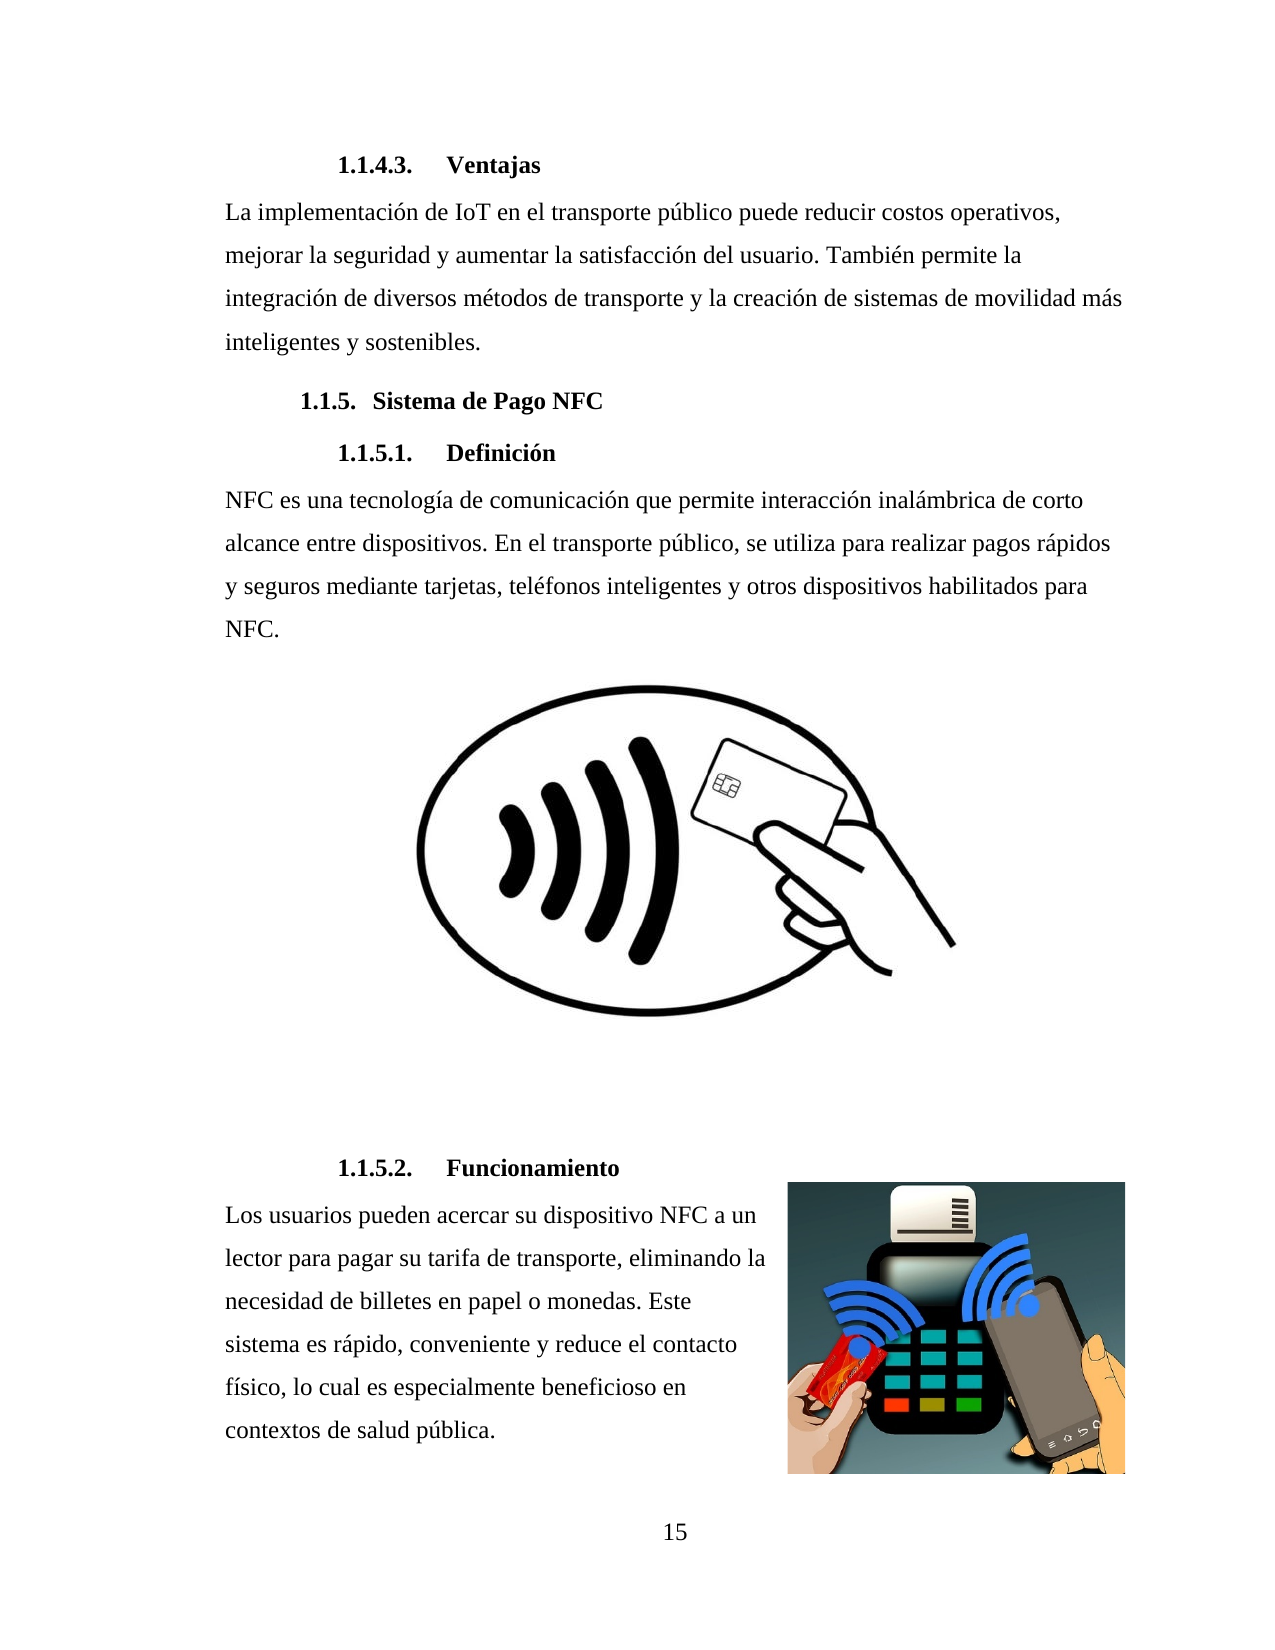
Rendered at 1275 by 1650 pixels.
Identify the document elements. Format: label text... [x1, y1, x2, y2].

text Los usuarios pueden acercar su dispositivo NFC a un lector para pagar su tarifa de transporte, eliminando la necesidad de billetes en papel o monedas. Este sistema es rápido, conveniente y reduce el contacto físico, lo cual es especialmente beneficioso en contextos de salud pública. [225, 1200, 787, 1444]
picture [374, 674, 999, 1027]
text NFC es una tecnología de comunicación que permite interacción inalámbrica de corto alcance entre dispositivos. En el transporte público, se utiliza para realizar pagos rápidos y seguros mediante tarjetas, teléfonos inteligentes y otros dispositivos habilitados para NFC. [225, 485, 1125, 643]
subtitle Funcionamiento [337, 1153, 1125, 1181]
picture [787, 1182, 1125, 1474]
text La implementación de IoT en el transporte público puede reducir costos operativos, mejorar la seguridad y aumentar la satisfacción del usuario. También permite la integración de diversos métodos de transporte y la creación de sistemas de movilidad más inteligentes y sostenibles. [225, 197, 1125, 355]
subtitle Definición [337, 438, 1125, 467]
subtitle Ventajas [337, 150, 1125, 179]
subtitle Sistema de Pago NFC [300, 386, 1125, 415]
